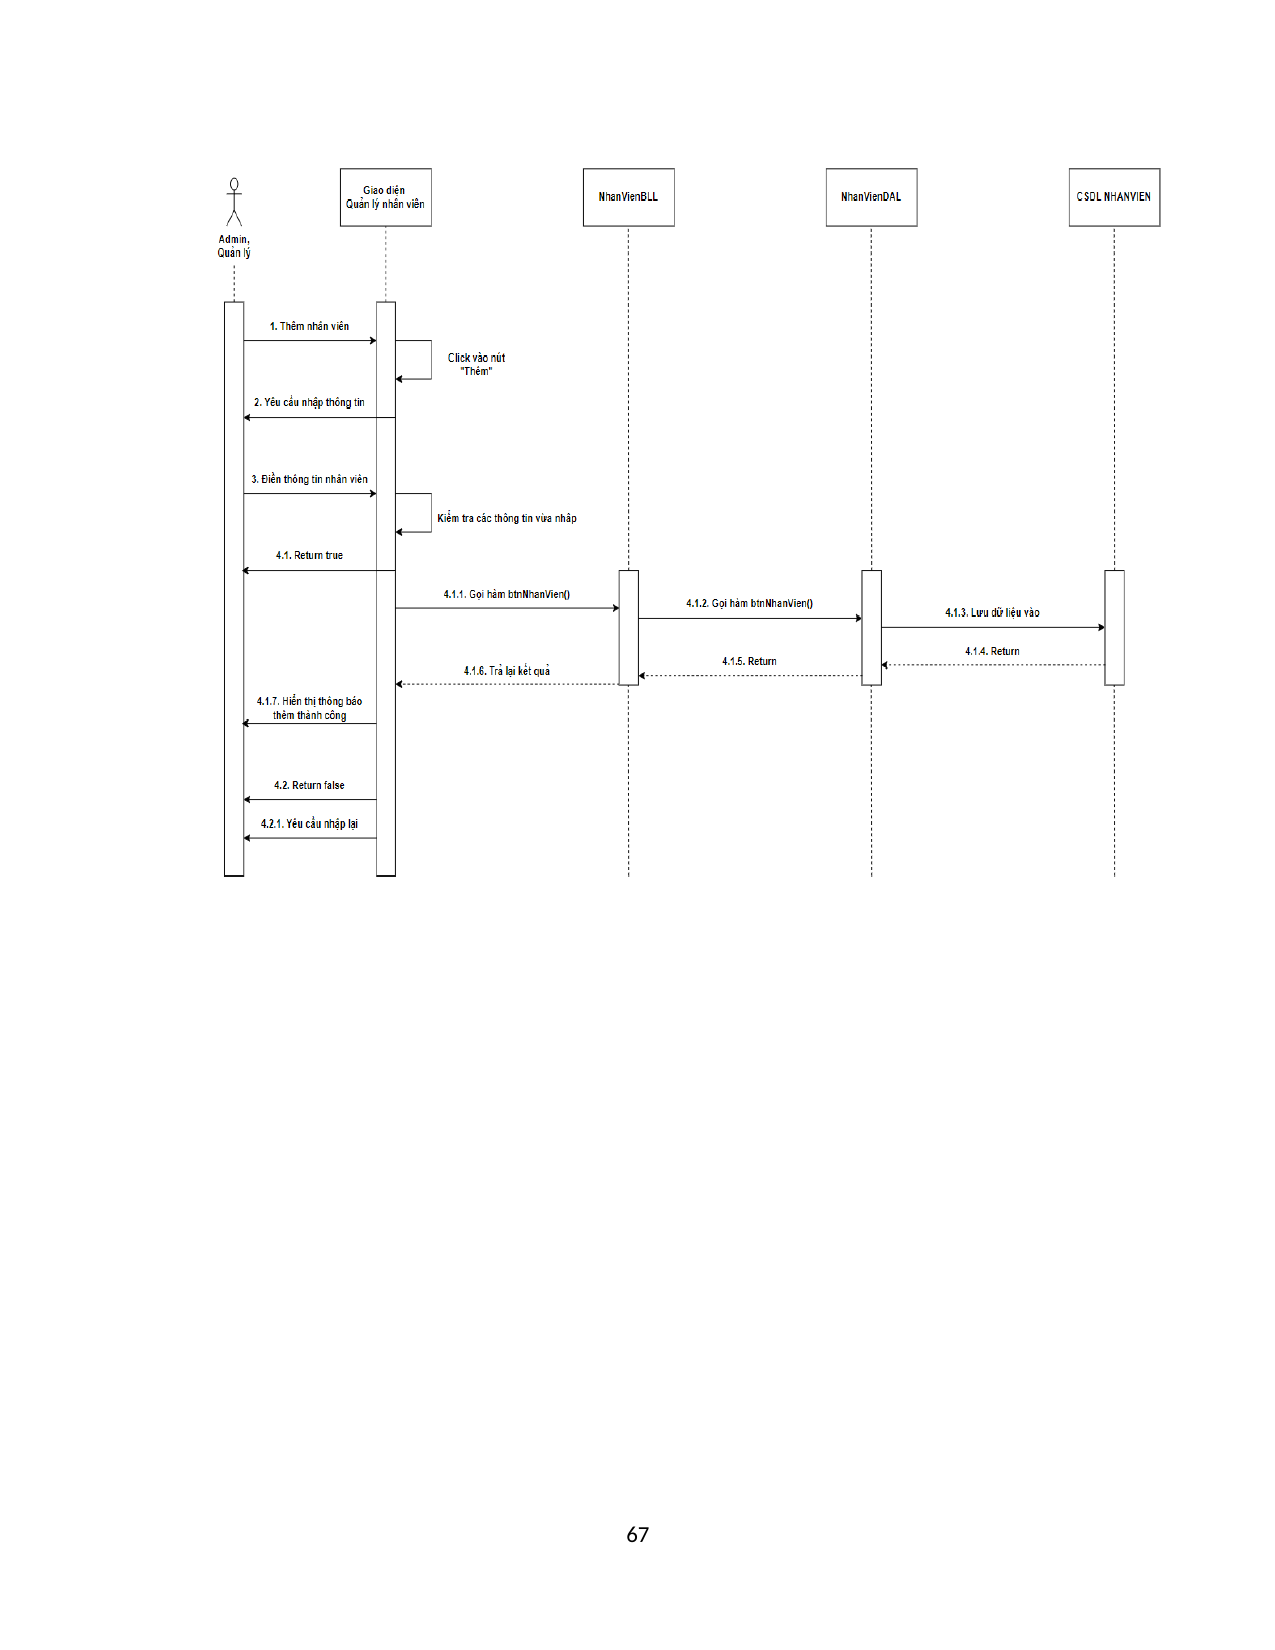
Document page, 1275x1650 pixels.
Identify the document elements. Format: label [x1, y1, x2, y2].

picture [194, 150, 1171, 877]
